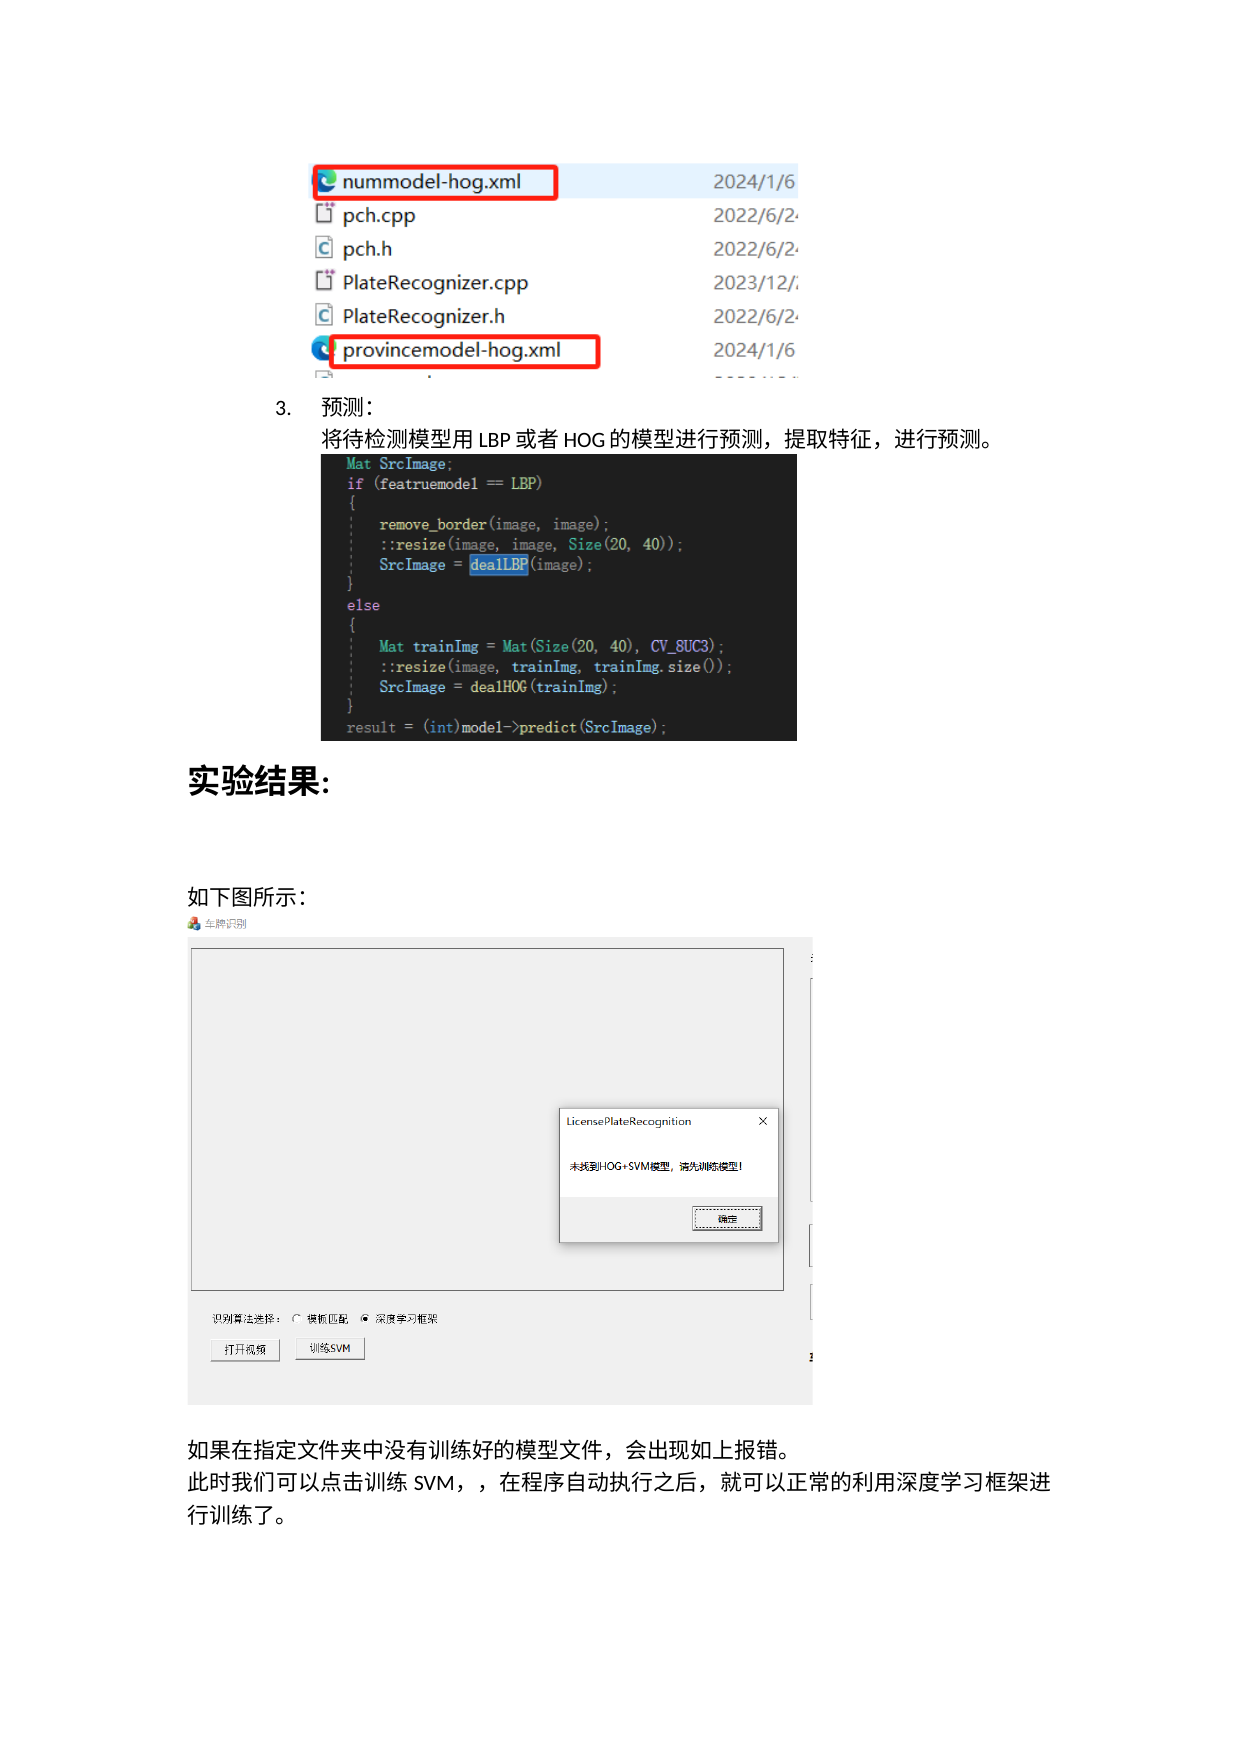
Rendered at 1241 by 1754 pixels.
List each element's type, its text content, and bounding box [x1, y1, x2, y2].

text 如果在指定文件夹中没有训练好的模型文件，会出现如上报错。 [187, 1432, 1053, 1465]
picture [320, 454, 797, 741]
subtitle 实验结果: [187, 747, 1053, 812]
list 预测： [275, 389, 1053, 422]
picture [308, 162, 799, 378]
text 如下图所示： [187, 880, 1053, 912]
picture [187, 912, 813, 1405]
text 此时我们可以点击训练SVM，，在程序自动执行之后，就可以正常的利用深度学习框架进行训练了。 [187, 1465, 1053, 1530]
list 将待检测模型用LBP或者HOG的模型进行预测，提取特征，进行预测。 [321, 422, 1053, 454]
